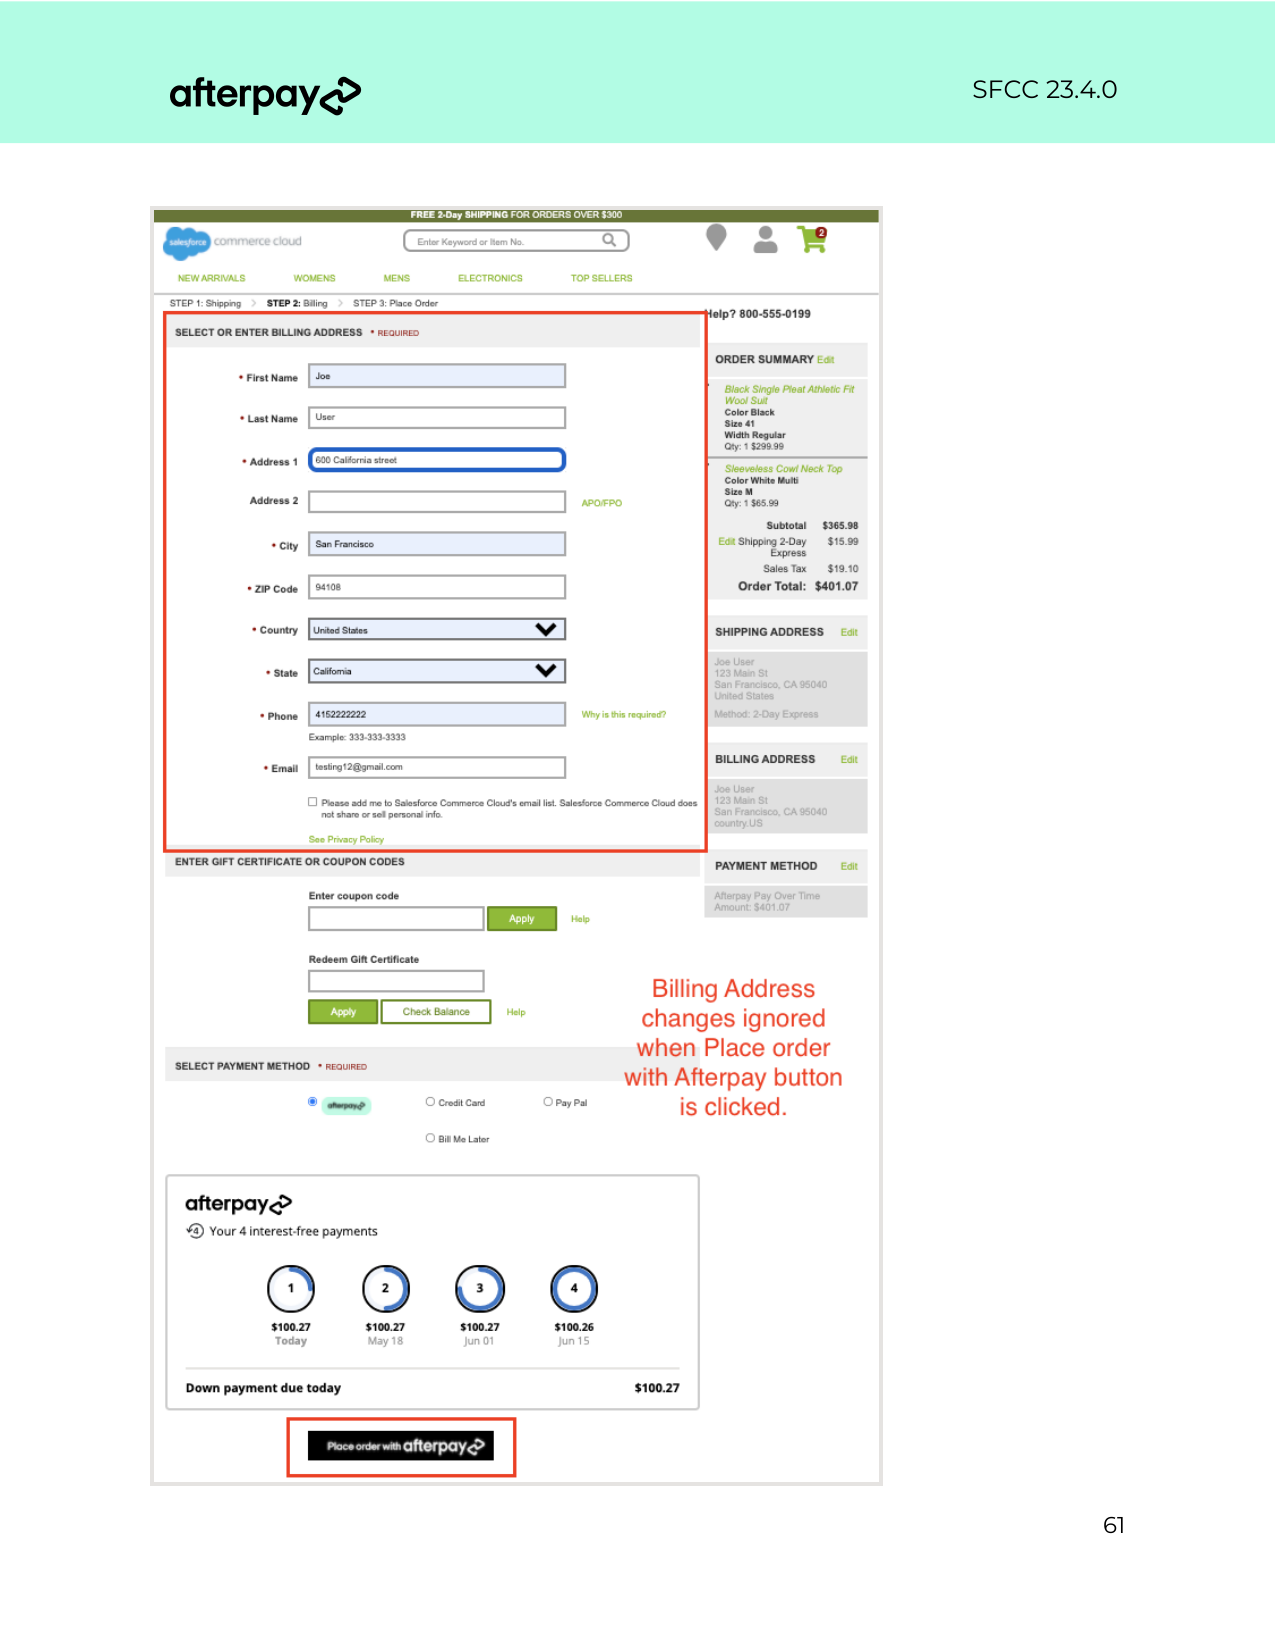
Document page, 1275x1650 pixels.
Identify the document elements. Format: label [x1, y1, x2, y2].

picture [154, 210, 879, 1482]
picture [134, 48, 397, 144]
